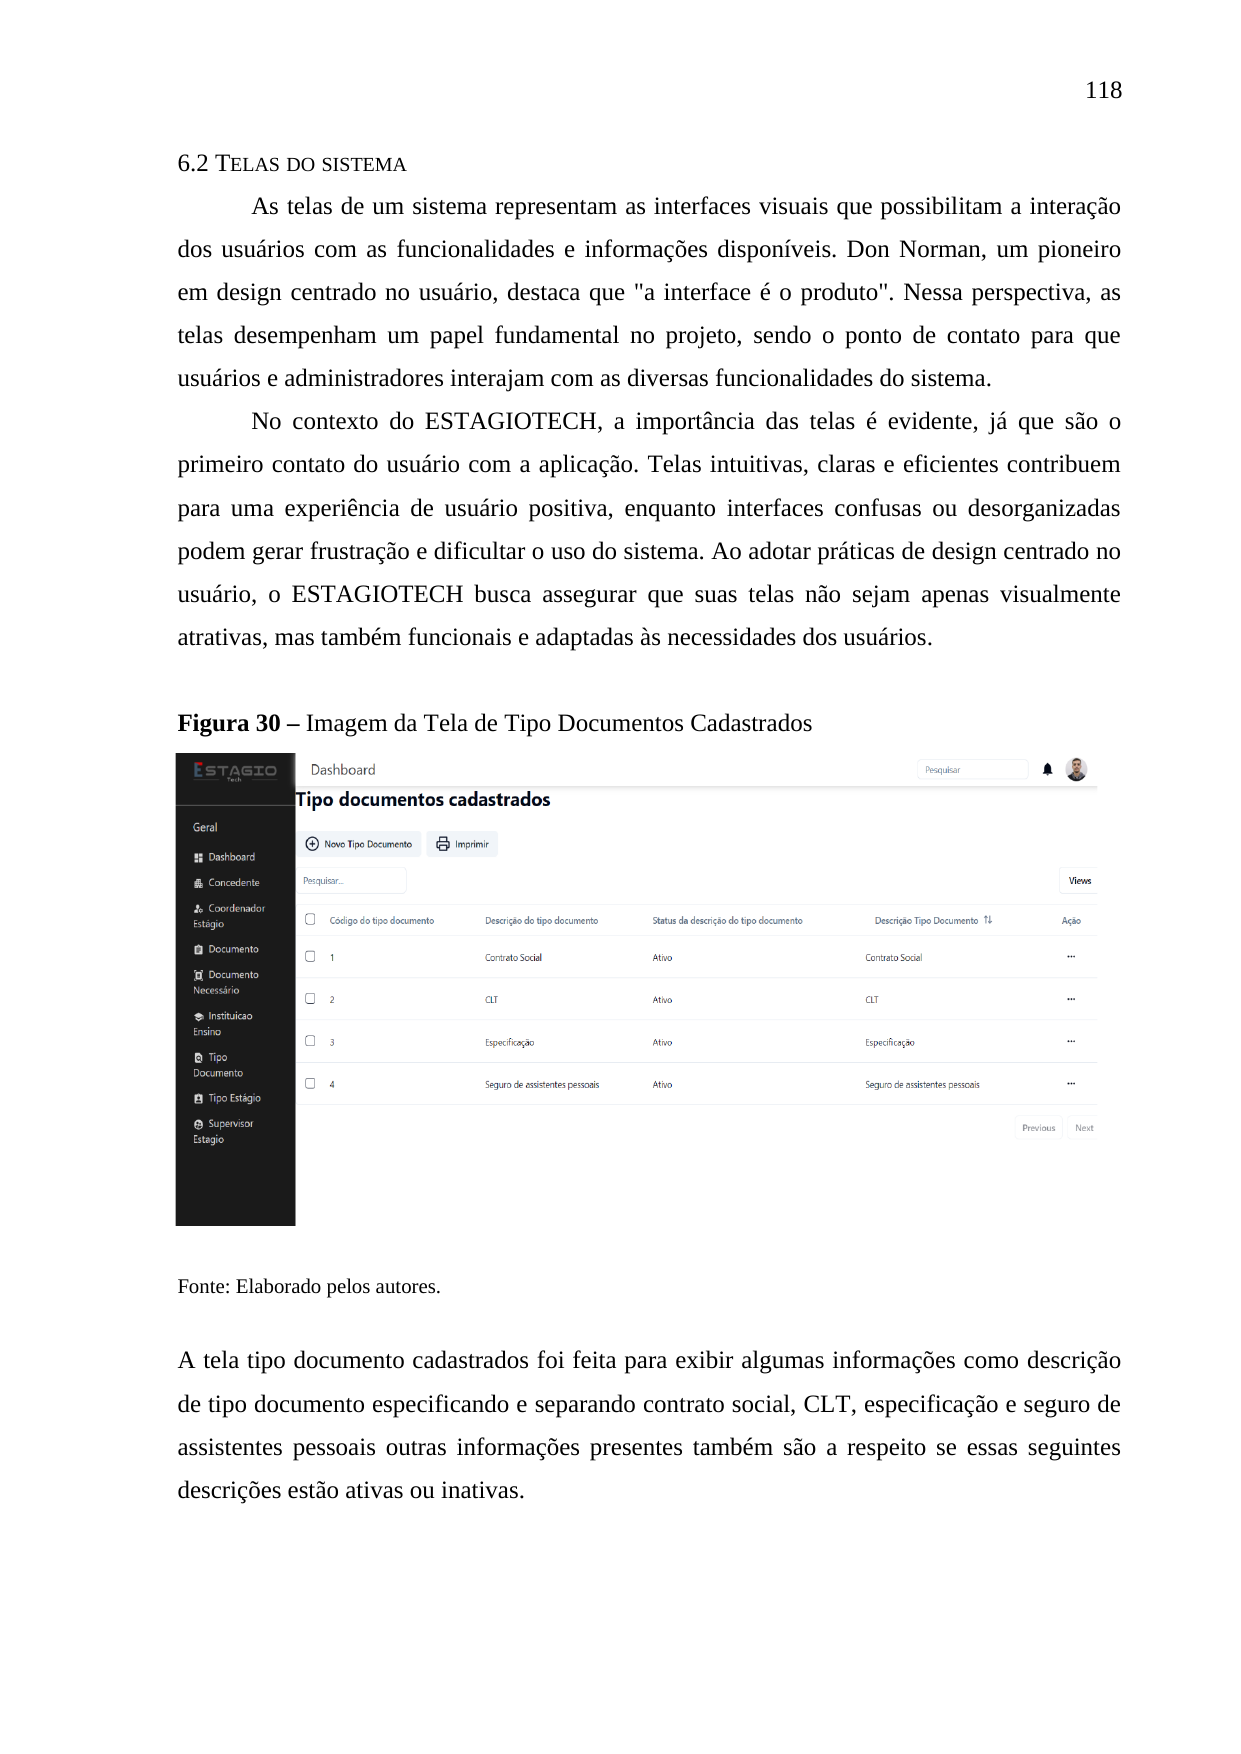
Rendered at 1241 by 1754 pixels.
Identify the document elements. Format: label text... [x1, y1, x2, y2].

text Figura 30 – Imagem da Tela de Tipo Documentos Cadastrados [177, 708, 1122, 737]
picture [175, 753, 1098, 1226]
subtitle 6.2 Telas do sistema [177, 148, 1122, 176]
text As telas de um sistema representam as interfaces visuais que possibilitam a interação dos usuários com as funcionalidades e informações disponíveis. Don Norman, um pioneiro em design centrado no usuário, destaca que "a interface é o produto". Nessa perspectiva, as telas desempenham um papel fundamental no projeto, sendo o ponto de contato para que usuários e administradores interajam com as diversas funcionalidades do sistema. [177, 191, 1122, 392]
text No contexto do ESTAGIOTECH, a importância das telas é evidente, já que são o primeiro contato do usuário com a aplicação. Telas intuitivas, claras e eficientes contribuem para uma experiência de usuário positiva, enquanto interfaces confusas ou desorganizadas podem gerar frustração e dificultar o uso do sistema. Ao adotar práticas de design centrado no usuário, o ESTAGIOTECH busca assegurar que suas telas não sejam apenas visualmente atrativas, mas também funcionais e adaptadas às necessidades dos usuários. [177, 406, 1122, 651]
text A tela tipo documento cadastrados foi feita para exibir algumas informações como descrição de tipo documento especificando e separando contrato social, CLT, especificação e seguro de assistentes pessoais outras informações presentes também são a respeito se essas seguintes descrições estão ativas ou inativas. [177, 1346, 1122, 1504]
text Fonte: Elaborado pelos autores. [177, 1273, 1122, 1298]
